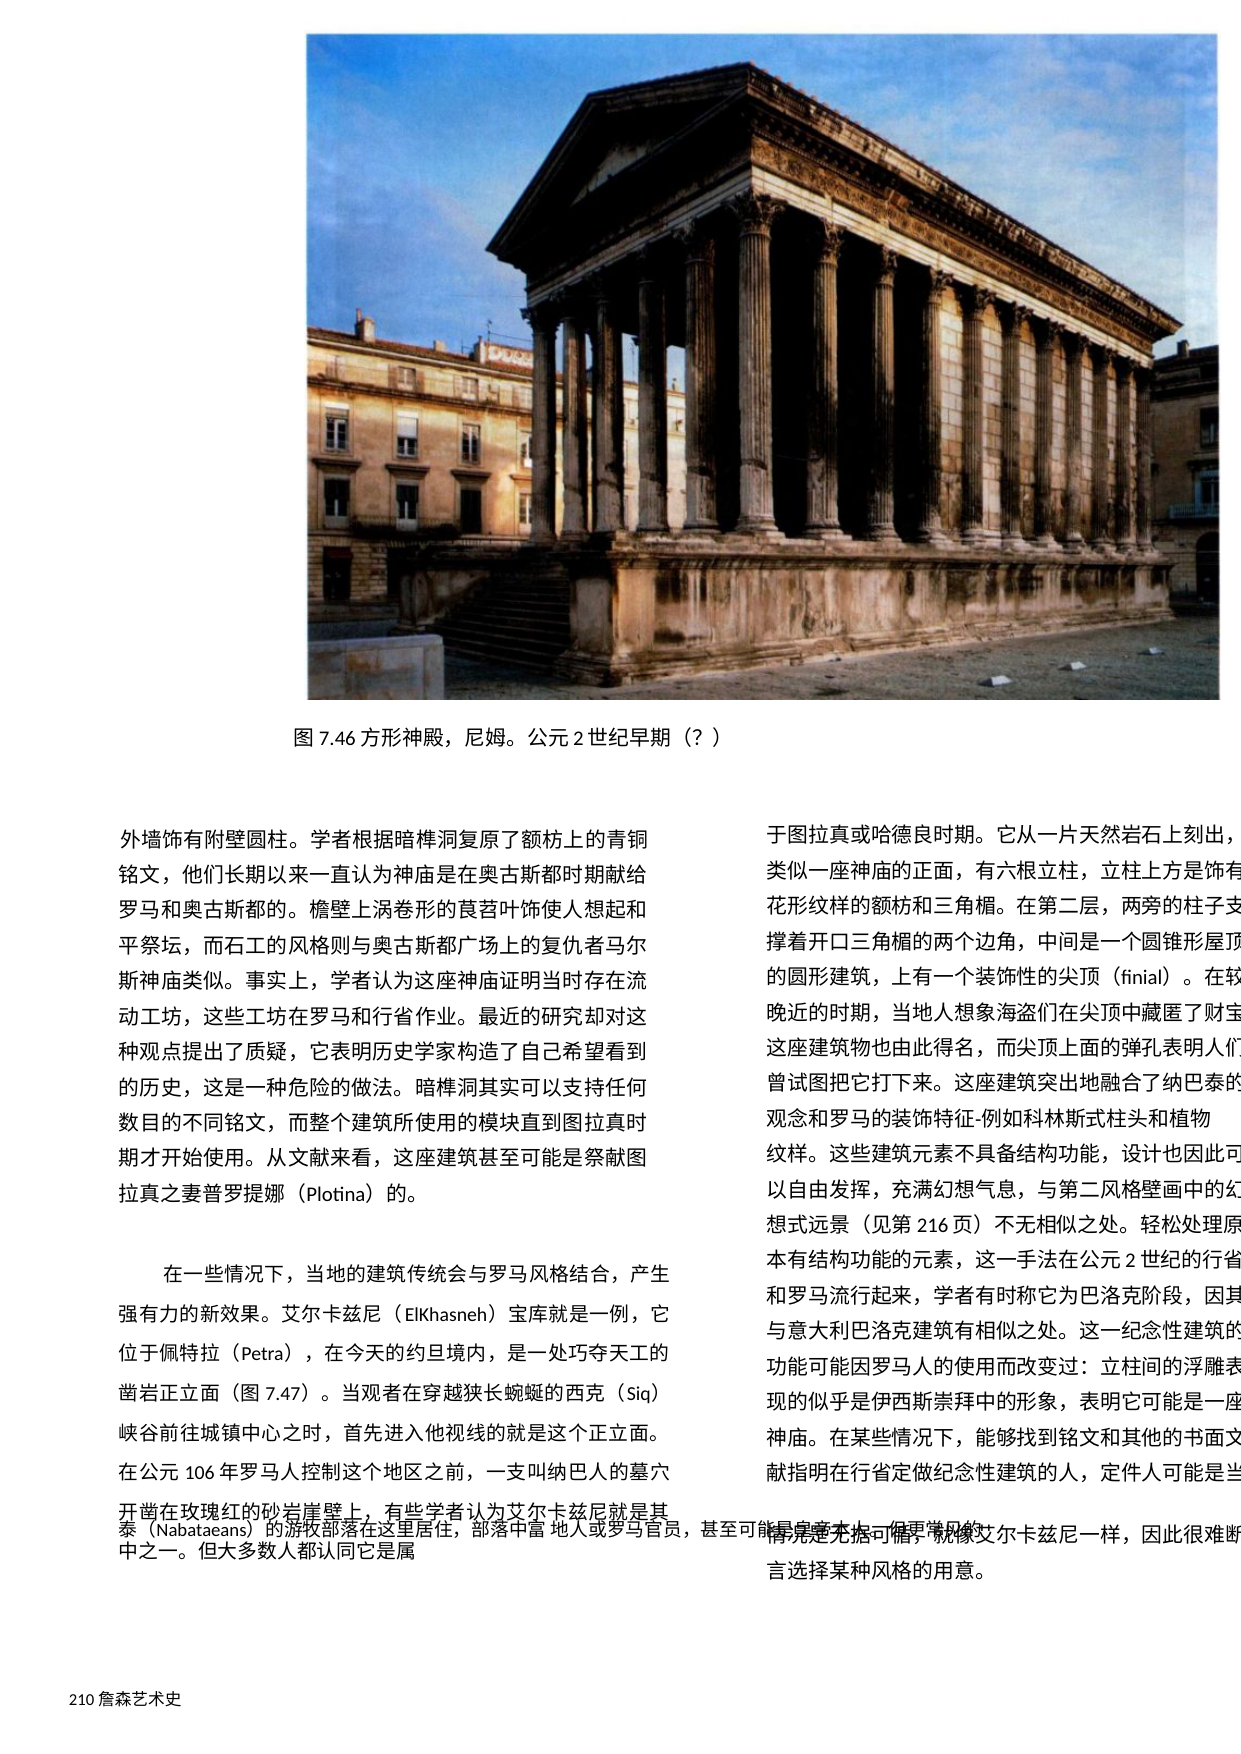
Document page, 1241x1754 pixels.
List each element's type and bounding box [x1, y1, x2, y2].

picture [304, 14, 1221, 700]
